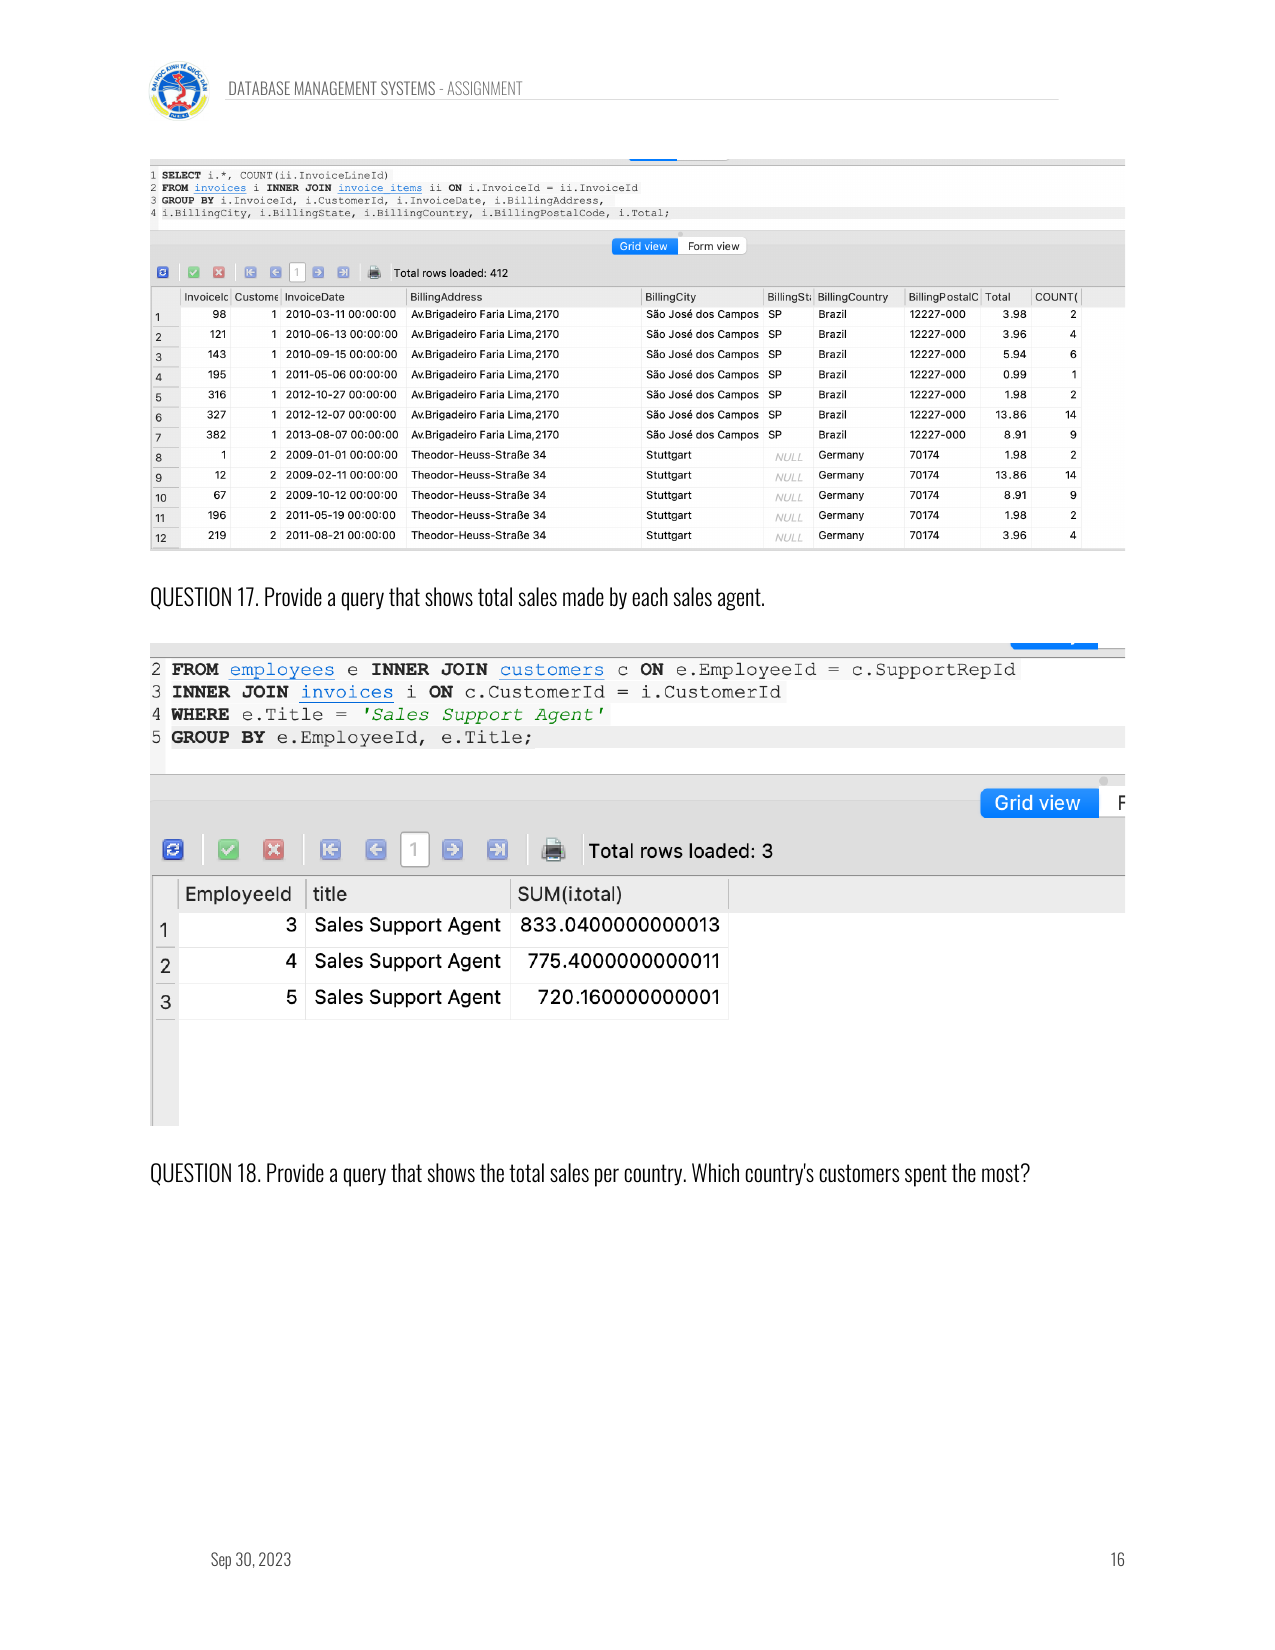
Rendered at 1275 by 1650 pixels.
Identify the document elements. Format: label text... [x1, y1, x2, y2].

picture [150, 643, 1125, 1126]
picture [148, 60, 210, 121]
picture [150, 159, 1125, 551]
text QUESTION 17. Provide a query that shows total sales made by each sales agent. [150, 579, 1125, 613]
text QUESTION 18. Provide a query that shows the total sales per country. Which country's customers spent the most? [150, 1155, 1125, 1189]
